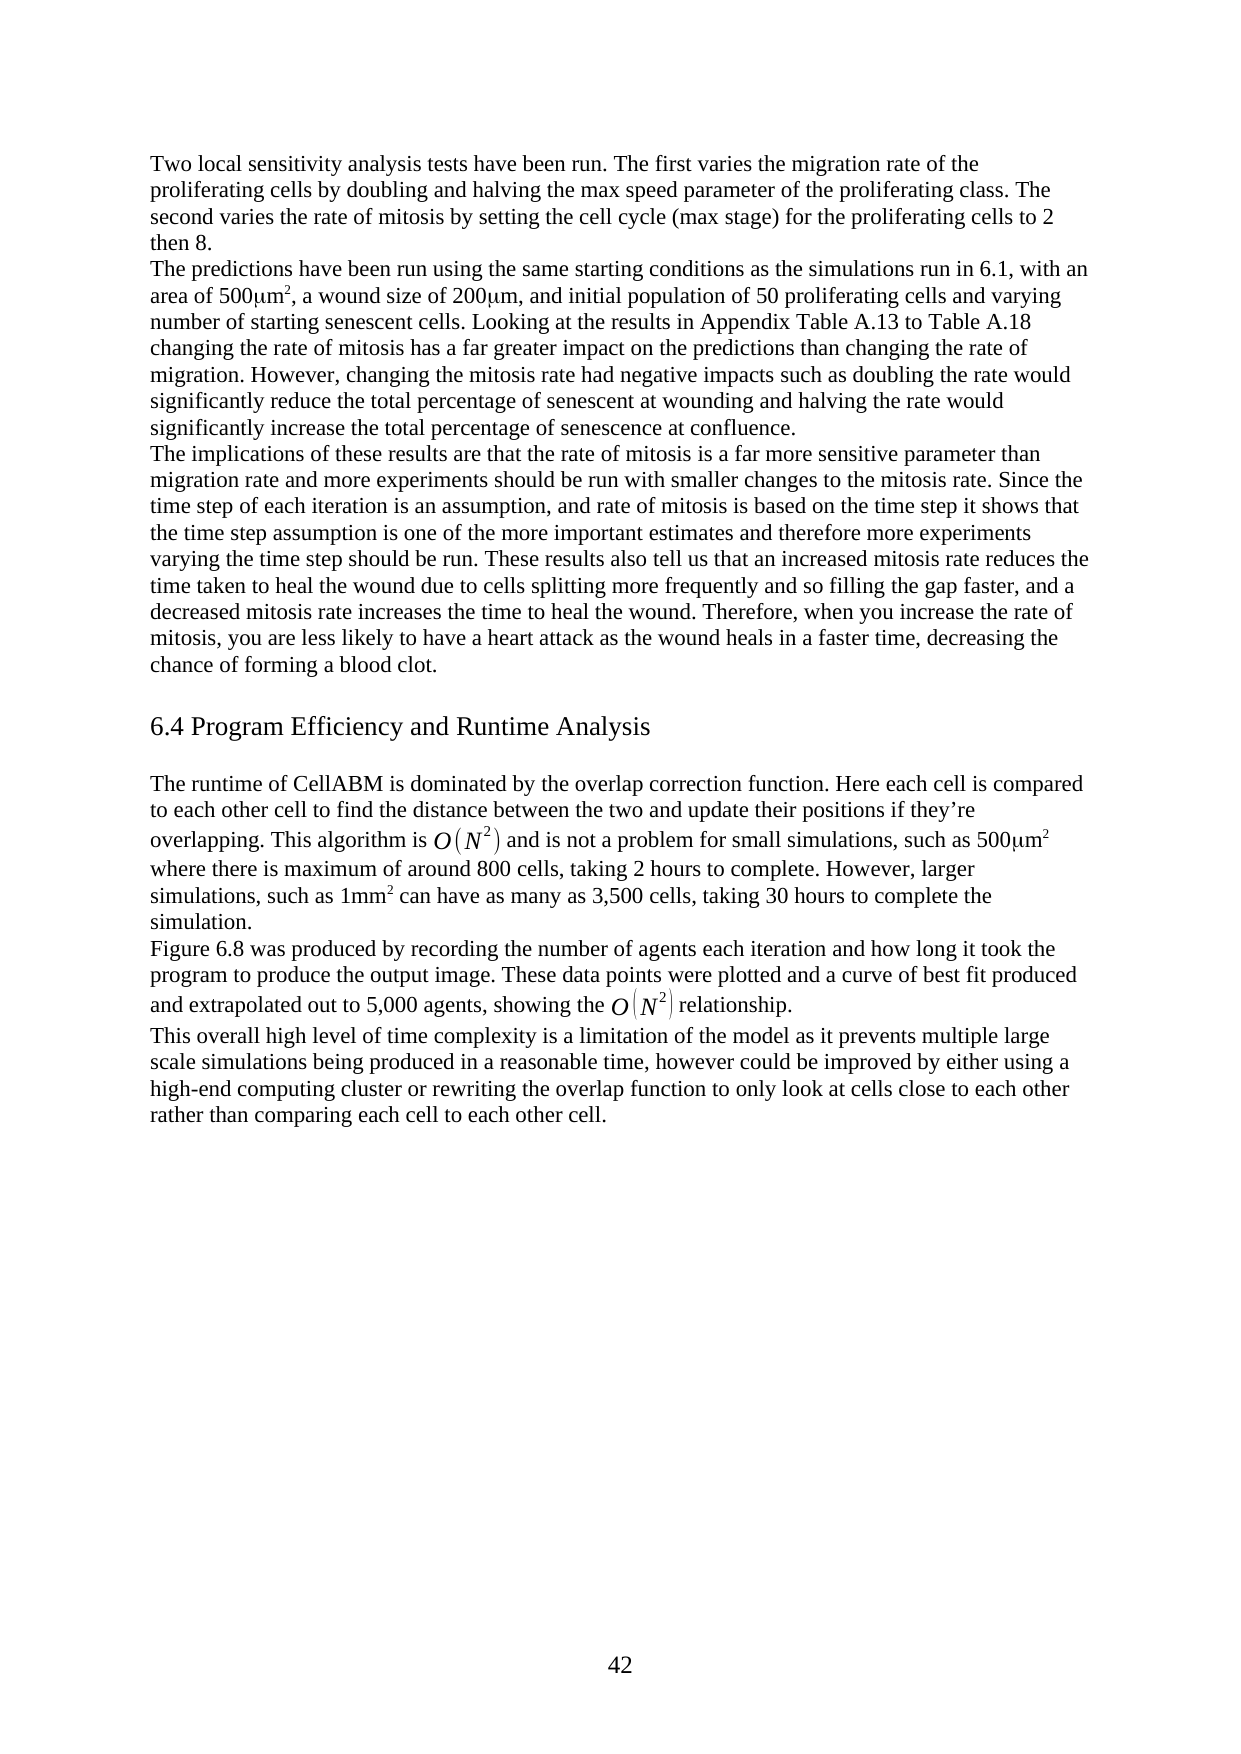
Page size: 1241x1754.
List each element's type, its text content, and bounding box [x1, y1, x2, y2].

text Figure 6.8 was produced by recording the number of agents each iteration and how long it took the program to produce the output image. These data points were plotted and a curve of best fit produced and extrapolated out to 5,000 agents, showing the relationship. [150, 934, 1090, 1022]
text This overall high level of time complexity is a limitation of the model as it prevents multiple large scale simulations being produced in a reasonable time, however could be improved by either using a high-end computing cluster or rewriting the overlap function to only look at cells close to each other rather than comparing each cell to each other cell. [150, 1022, 1090, 1127]
text The predictions have been run using the same starting conditions as the simulations run in 6.1, with an area of 500m2, a wound size of 200m, and initial population of 50 proliferating cells and varying number of starting senescent cells. Looking at the results in Appendix Table A.13 to Table A.18 changing the rate of mitosis has a far greater impact on the predictions than changing the rate of migration. However, changing the mitosis rate had negative impacts such as doubling the rate would significantly reduce the total percentage of senescent at wounding and halving the rate would significantly increase the total percentage of senescence at confluence. The implications of these results are that the rate of mitosis is a far more sensitive parameter than migration rate and more experiments should be run with smaller changes to the mitosis rate. Since the time step of each iteration is an assumption, and rate of mitosis is based on the time step it shows that the time step assumption is one of the more important estimates and therefore more experiments varying the time step should be run. These results also tell us that an increased mitosis rate reduces the time taken to heal the wound due to cells splitting more frequently and so filling the gap faster, and a decreased mitosis rate increases the time to heal the wound. Therefore, when you increase the rate of mitosis, you are less likely to have a heart attack as the wound heals in a faster time, decreasing the chance of forming a blood clot. [150, 255, 1090, 706]
subtitle 6.4 Program Efficiency and Runtime Analysis [150, 710, 1090, 741]
text Two local sensitivity analysis tests have been run. The first varies the migration rate of the proliferating cells by doubling and halving the max speed parameter of the proliferating class. The second varies the rate of mitosis by setting the cell cycle (max stage) for the proliferating cells to 2 then 8. [150, 150, 1090, 255]
text The runtime of CellABM is dominated by the overlap correction function. Here each cell is compared to each other cell to find the distance between the two and update their positions if they’re overlapping. This algorithm is and is not a problem for small simulations, such as 500m2 where there is maximum of around 800 cells, taking 2 hours to complete. However, larger simulations, such as 1mm2 can have as many as 3,500 cells, taking 30 hours to complete the simulation. [150, 741, 1090, 934]
